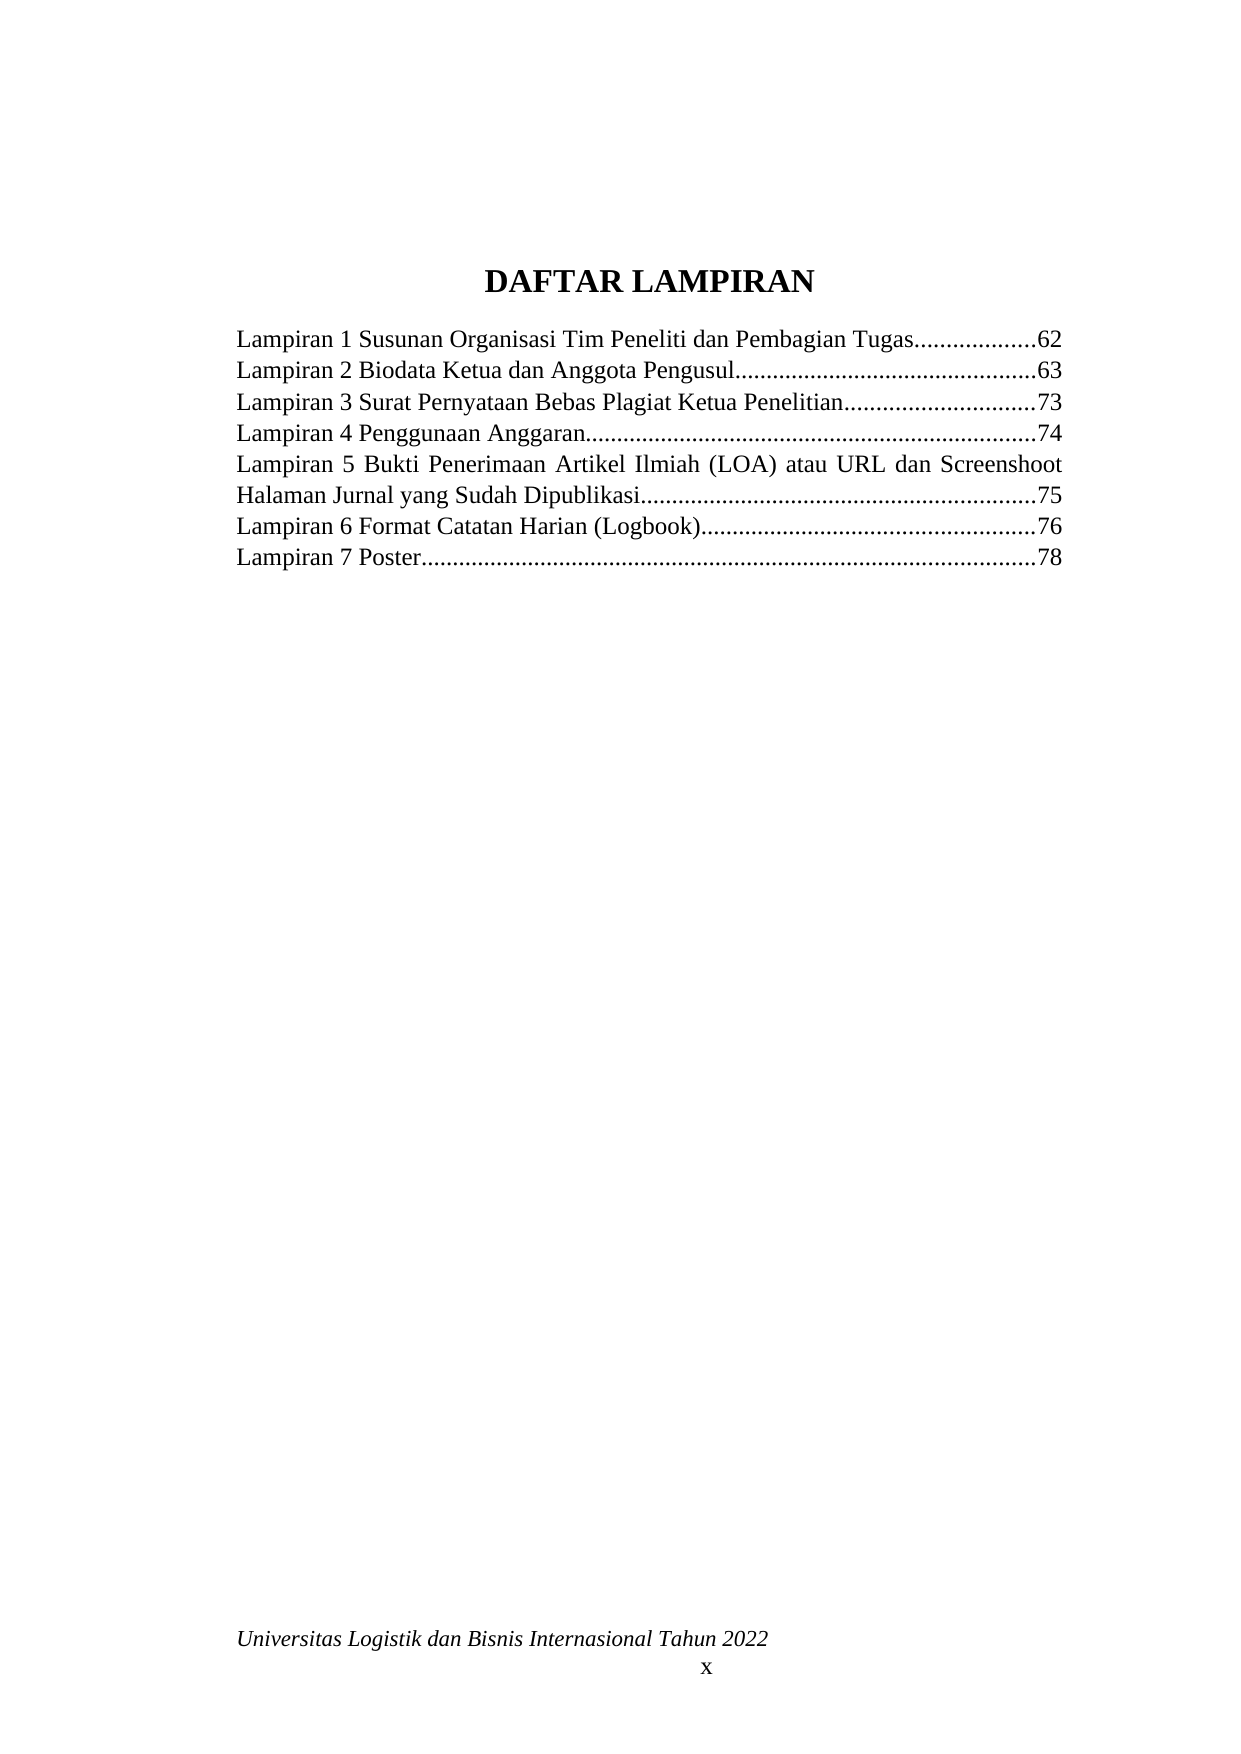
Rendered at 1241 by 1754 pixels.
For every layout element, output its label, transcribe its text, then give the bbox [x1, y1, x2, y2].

text Lampiran 4 Penggunaan Anggaran 74 [236, 418, 1063, 446]
text Lampiran 6 Format Catatan Harian (Logbook) 76 [236, 511, 1063, 539]
text Lampiran 1 Susunan Organisasi Tim Peneliti dan Pembagian Tugas 62 [236, 324, 1063, 353]
text Lampiran 2 Biodata Ketua dan Anggota Pengusul 63 [236, 356, 1063, 384]
text Lampiran 3 Surat Pernyataan Bebas Plagiat Ketua Penelitian 73 [236, 387, 1063, 415]
subtitle DAFTAR LAMPIRAN [236, 261, 1063, 299]
text Lampiran 5 Bukti Penerimaan Artikel Ilmiah (LOA) atau URL dan Screenshoot Halaman Jurnal yang Sudah Dipublikasi 75 [236, 449, 1063, 508]
text Lampiran 7 Poster 78 [236, 542, 1063, 571]
